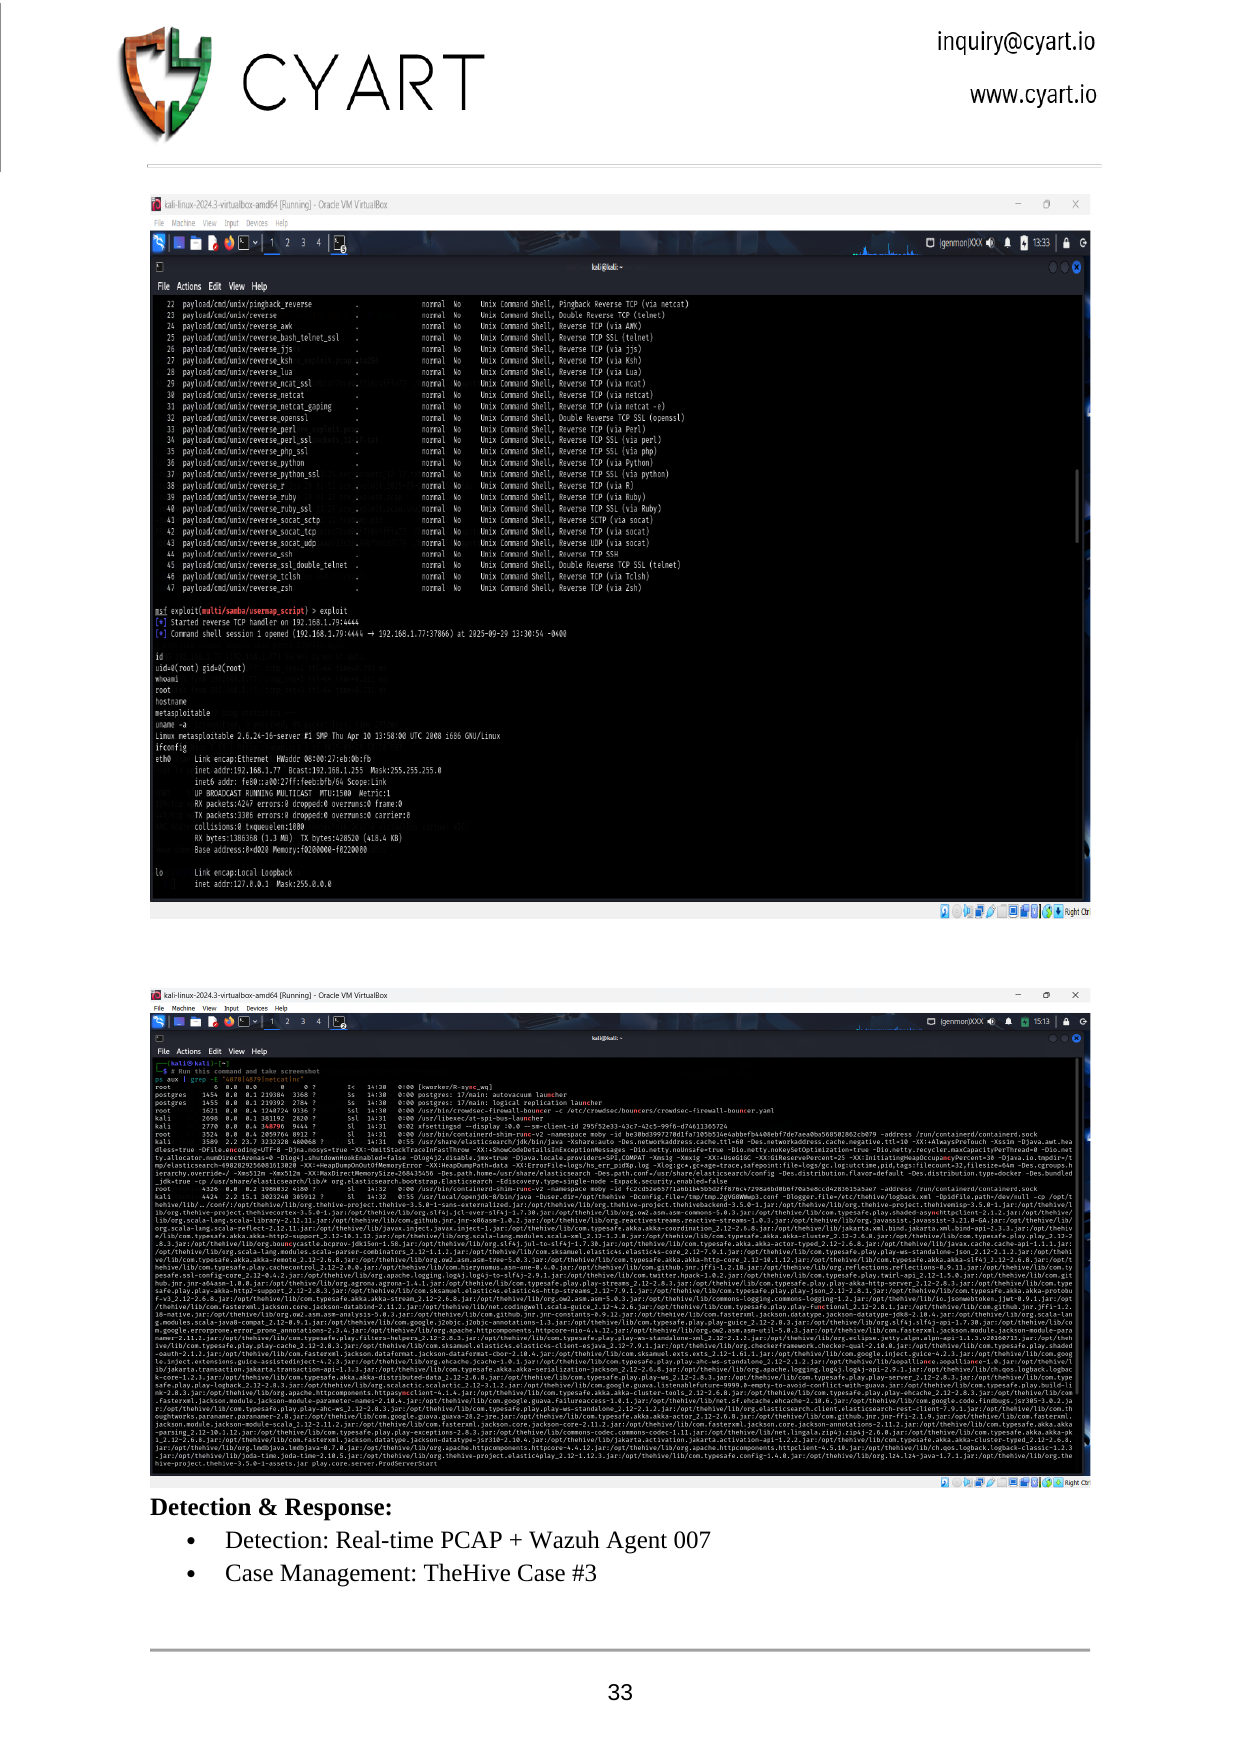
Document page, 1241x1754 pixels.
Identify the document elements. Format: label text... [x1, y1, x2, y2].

picture [150, 988, 1091, 1488]
picture [0, 3, 1241, 172]
text Detection & Response: [150, 1492, 1090, 1520]
list Detection: Real-time PCAP + Wazuh Agent 007 [187, 1525, 1090, 1553]
list Case Management: TheHive Case #3 [187, 1558, 1090, 1586]
picture [150, 194, 1091, 919]
